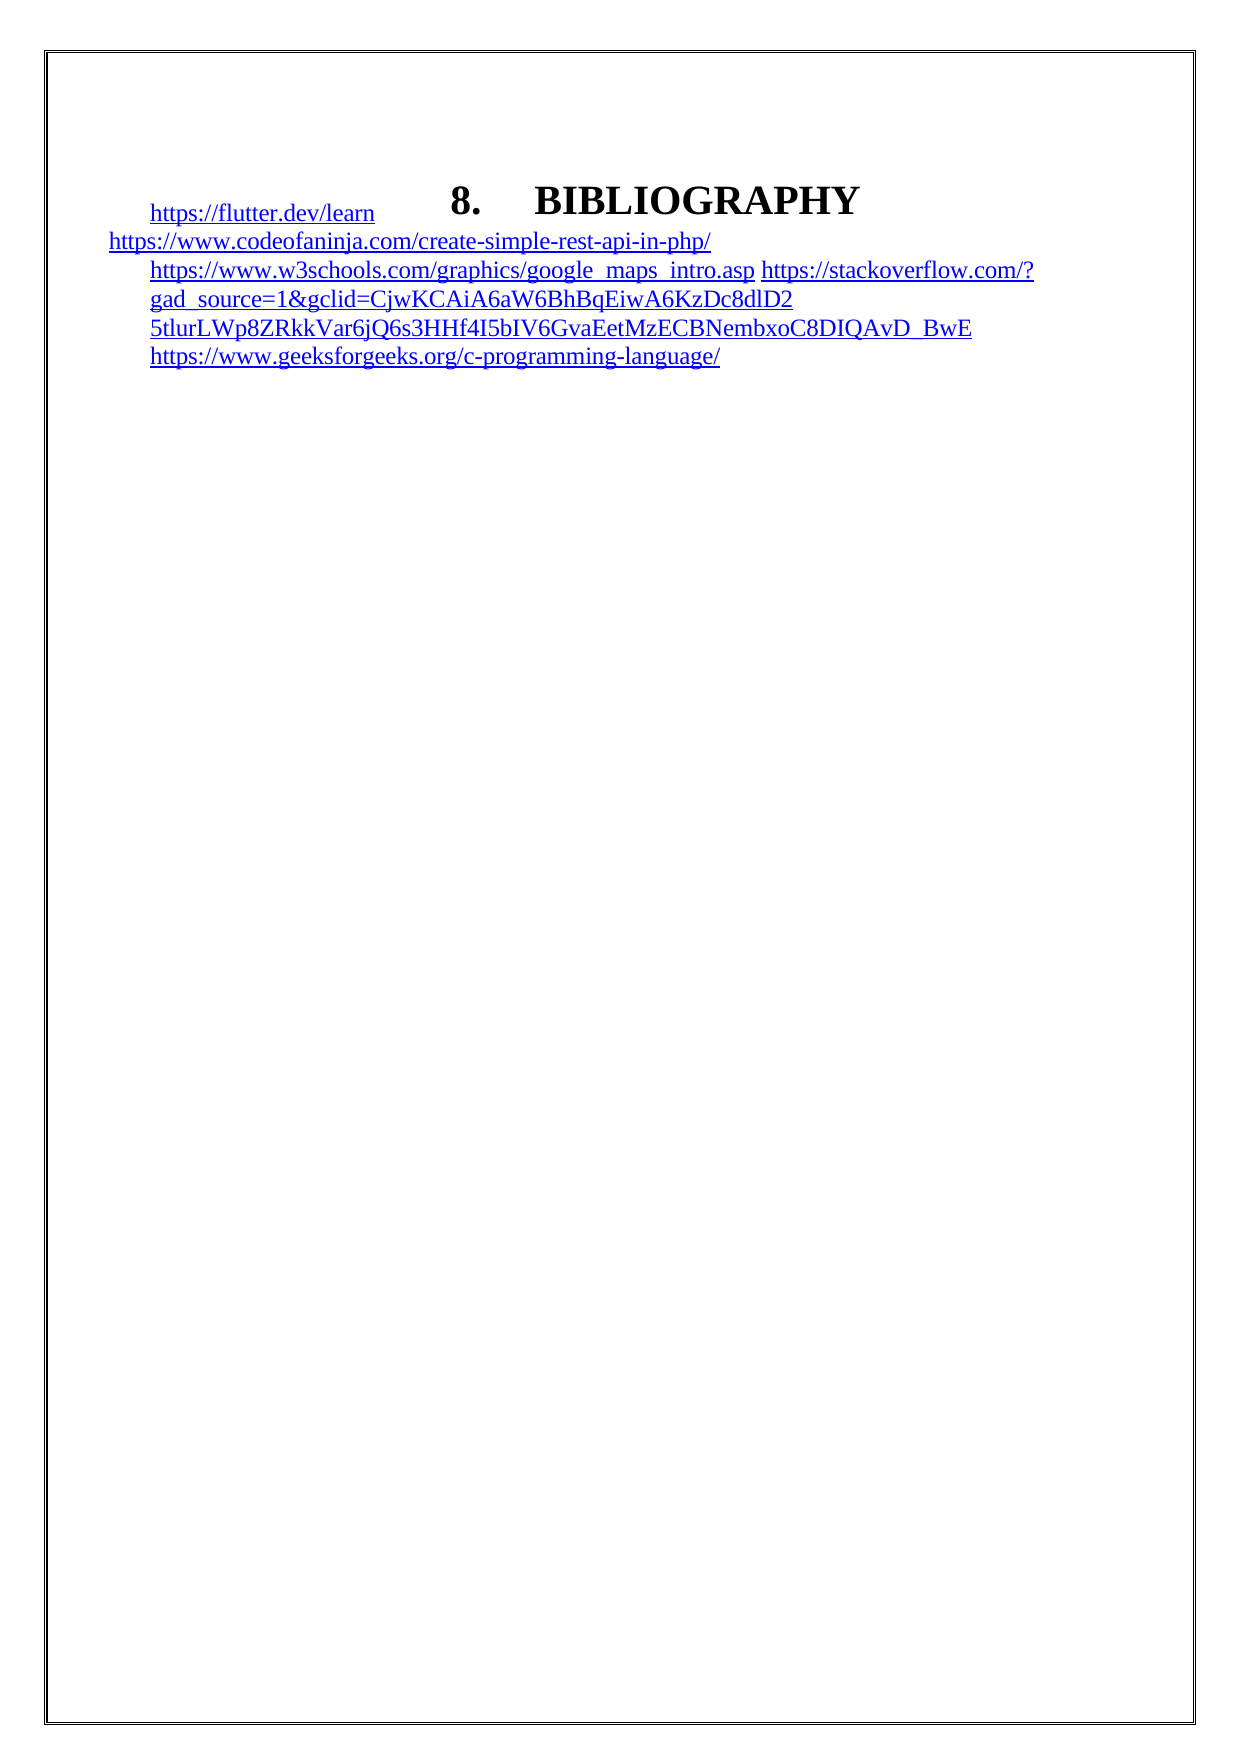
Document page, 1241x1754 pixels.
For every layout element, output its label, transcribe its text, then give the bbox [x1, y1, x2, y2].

subtitle BIBLIOGRAPHY [450, 175, 1193, 223]
text https://flutter.dev/learn [150, 198, 380, 226]
text https://www.codeofaninja.com/create-simple-rest-api-in-php/ https://www.w3schools.com/graphics/google_maps_intro.asp https://stackoverflow.com/?gad_source=1&gclid=CjwKCAiA6aW6BhBqEiwA6KzDc8dlD2 5tlurLWp8ZRkkVar6jQ6s3HHf4I5bIV6GvaEetMzECBNembxoC8DIQAvD_BwE https://www.geeksforgeeks.org/c-programming-language/ [108, 226, 1082, 370]
